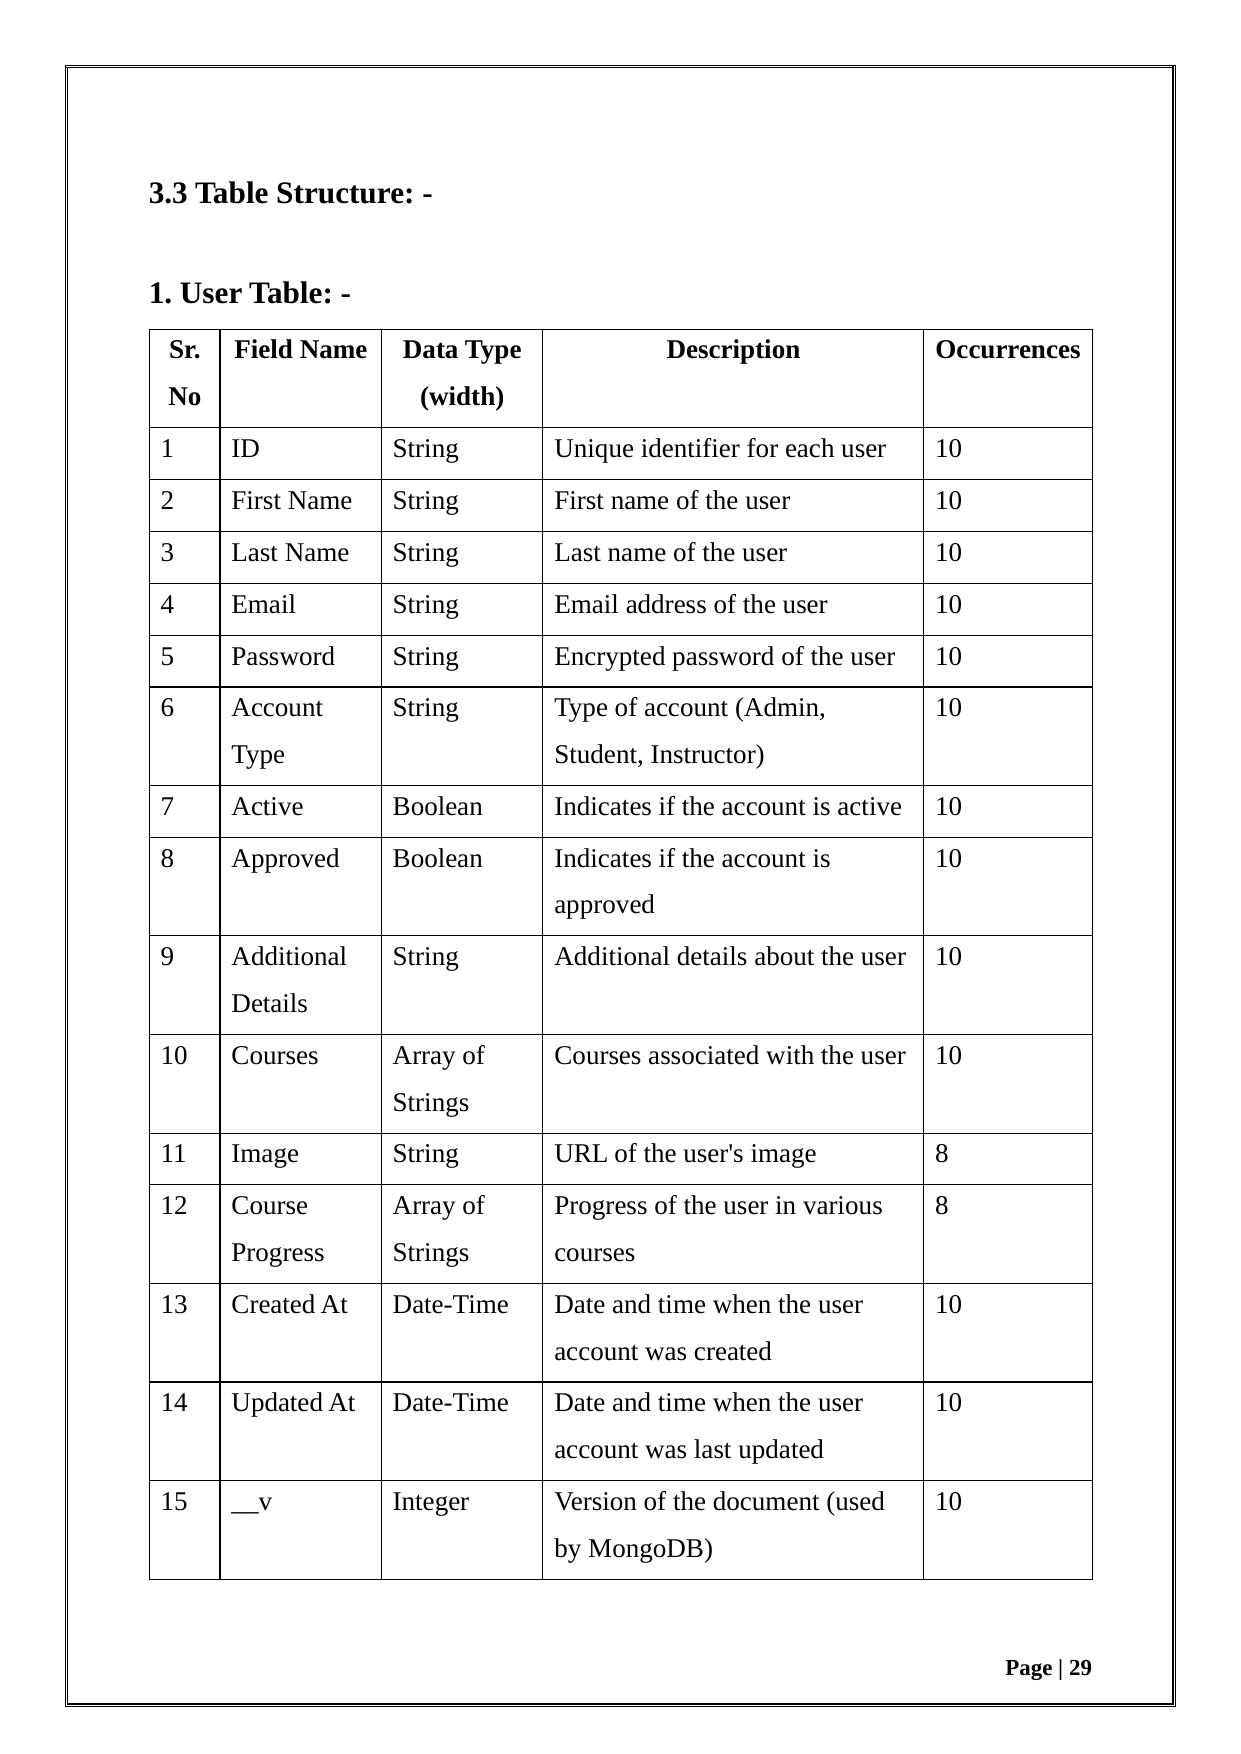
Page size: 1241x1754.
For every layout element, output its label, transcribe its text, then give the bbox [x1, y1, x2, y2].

subtitle 1. User Table: - [148, 274, 1092, 311]
table_header Field Name [221, 330, 381, 427]
table_cell String [382, 480, 542, 531]
table_cell String [382, 1134, 542, 1184]
table_cell Type of account (Admin, Student, Instructor) [543, 688, 923, 785]
table_cell 8 [924, 1134, 1092, 1184]
table_cell 10 [924, 1383, 1092, 1480]
table_cell Additional details about the user [543, 936, 923, 1034]
table_cell Last name of the user [543, 532, 923, 583]
table_cell First Name [221, 480, 381, 531]
table_cell Progress of the user in various courses [543, 1185, 923, 1283]
table_cell Date and time when the user account was last updated [543, 1383, 923, 1480]
table_cell Courses [221, 1035, 381, 1132]
table_cell 10 [924, 428, 1092, 479]
table_cell 10 [924, 1481, 1092, 1578]
table_cell 14 [150, 1383, 219, 1480]
table_cell Password [221, 636, 381, 686]
table_cell 10 [924, 1035, 1092, 1132]
table_cell Approved [221, 838, 381, 935]
table_cell 10 [924, 786, 1092, 837]
table_cell Last Name [221, 532, 381, 583]
table_cell Indicates if the account is approved [543, 838, 923, 935]
table_cell 10 [924, 1284, 1092, 1381]
subtitle 3.3 Table Structure: - [148, 174, 1092, 210]
table_cell 10 [924, 936, 1092, 1034]
table_cell String [382, 688, 542, 785]
table_header Description [543, 330, 923, 427]
table_header Data Type (width) [382, 330, 542, 427]
table_cell String [382, 636, 542, 686]
table_cell 3 [150, 532, 219, 583]
table_cell Created At [221, 1284, 381, 1381]
table_cell Email [221, 584, 381, 634]
table_cell 10 [924, 532, 1092, 583]
table_cell 10 [924, 688, 1092, 785]
table_cell 9 [150, 936, 219, 1034]
table_cell String [382, 936, 542, 1034]
table_cell 10 [924, 636, 1092, 686]
table_header Sr. No [150, 330, 219, 427]
table_cell Date-Time [382, 1284, 542, 1381]
table_cell Array of Strings [382, 1185, 542, 1283]
table_cell __v [221, 1481, 381, 1578]
table_cell String [382, 532, 542, 583]
table_cell Unique identifier for each user [543, 428, 923, 479]
table_cell Course Progress [221, 1185, 381, 1283]
table_cell First name of the user [543, 480, 923, 531]
table_cell 2 [150, 480, 219, 531]
table_cell Integer [382, 1481, 542, 1578]
table_cell 11 [150, 1134, 219, 1184]
table_header Occurrences [924, 330, 1092, 427]
table_cell 10 [924, 584, 1092, 634]
table_cell Active [221, 786, 381, 837]
table_cell Account Type [221, 688, 381, 785]
table_cell String [382, 584, 542, 634]
table_cell 10 [924, 838, 1092, 935]
table_cell 7 [150, 786, 219, 837]
table_cell 13 [150, 1284, 219, 1381]
table_cell Array of Strings [382, 1035, 542, 1132]
table_cell 10 [924, 480, 1092, 531]
table_cell Additional Details [221, 936, 381, 1034]
table_cell Updated At [221, 1383, 381, 1480]
table_cell String [382, 428, 542, 479]
table_cell 4 [150, 584, 219, 634]
table_cell 8 [924, 1185, 1092, 1283]
table_cell 15 [150, 1481, 219, 1578]
table_cell 8 [150, 838, 219, 935]
table_cell Indicates if the account is active [543, 786, 923, 837]
table_cell Image [221, 1134, 381, 1184]
table_cell Version of the document (used by MongoDB) [543, 1481, 923, 1578]
table_cell Date and time when the user account was created [543, 1284, 923, 1381]
table_cell Boolean [382, 786, 542, 837]
table_cell Boolean [382, 838, 542, 935]
table_cell ID [221, 428, 381, 479]
table_cell 10 [150, 1035, 219, 1132]
table_cell Courses associated with the user [543, 1035, 923, 1132]
table_cell Email address of the user [543, 584, 923, 634]
table_cell URL of the user's image [543, 1134, 923, 1184]
table_cell 6 [150, 688, 219, 785]
table_cell 12 [150, 1185, 219, 1283]
table_cell 5 [150, 636, 219, 686]
table_cell 1 [150, 428, 219, 479]
table_cell Date-Time [382, 1383, 542, 1480]
table_cell Encrypted password of the user [543, 636, 923, 686]
